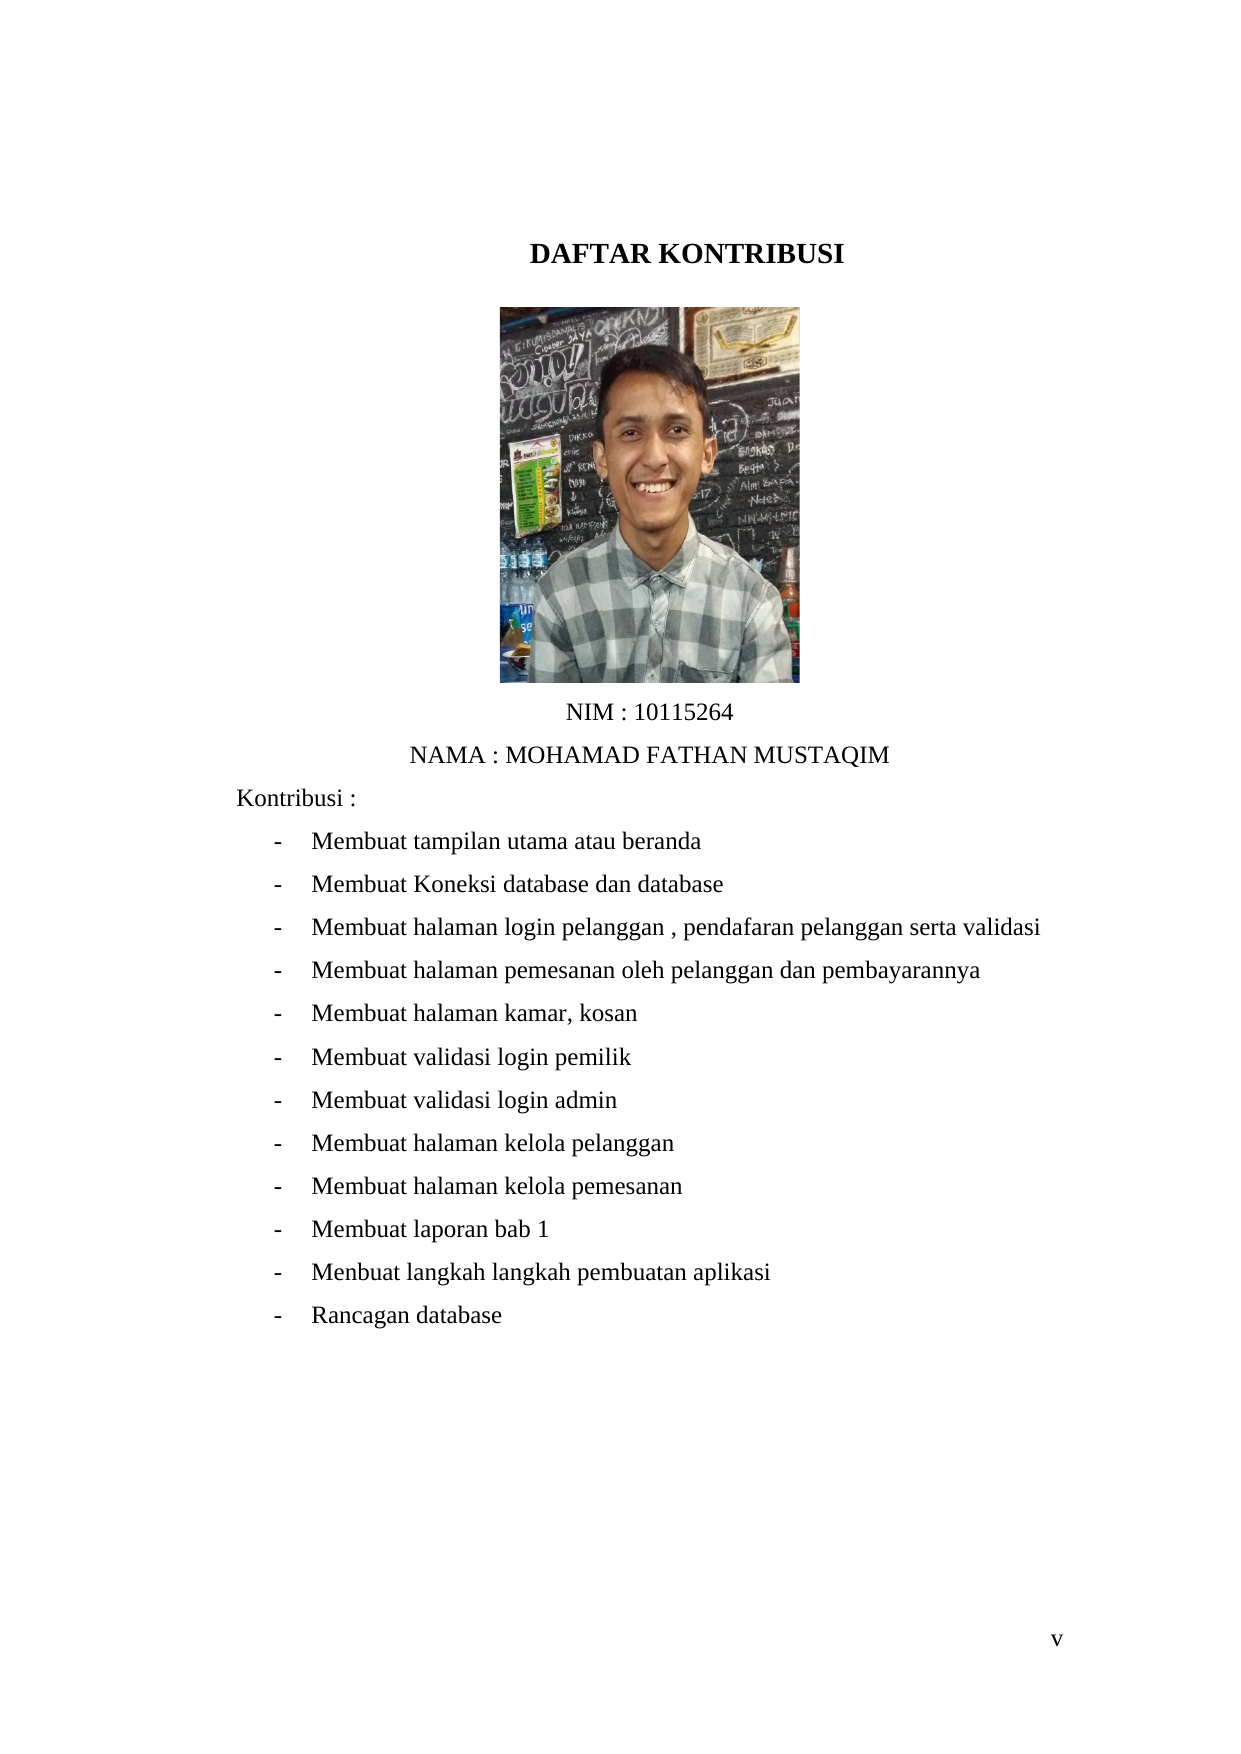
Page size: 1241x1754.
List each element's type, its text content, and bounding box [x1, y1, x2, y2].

text DAFTAR KONTRIBUSI [236, 236, 1063, 270]
picture [499, 307, 800, 683]
table_cell NIM : 10115264 NAMA : MOHAMAD FATHAN MUSTAQIM [225, 697, 1074, 783]
table_header [225, 308, 1074, 697]
table_cell Kontribusi : Membuat tampilan utama atau beranda Membuat Koneksi database dan database Membuat halaman login pelanggan , pendafaran pelanggan serta validasi Membuat halaman pemesanan oleh pelanggan dan pembayarannya Membuat halaman kamar, kosan Membuat validasi login pemilik Membuat validasi login admin Membuat halaman kelola pelanggan Membuat halaman kelola pemesanan Membuat laporan bab 1 Menbuat langkah langkah pembuatan aplikasi Rancagan database [225, 783, 1074, 1386]
